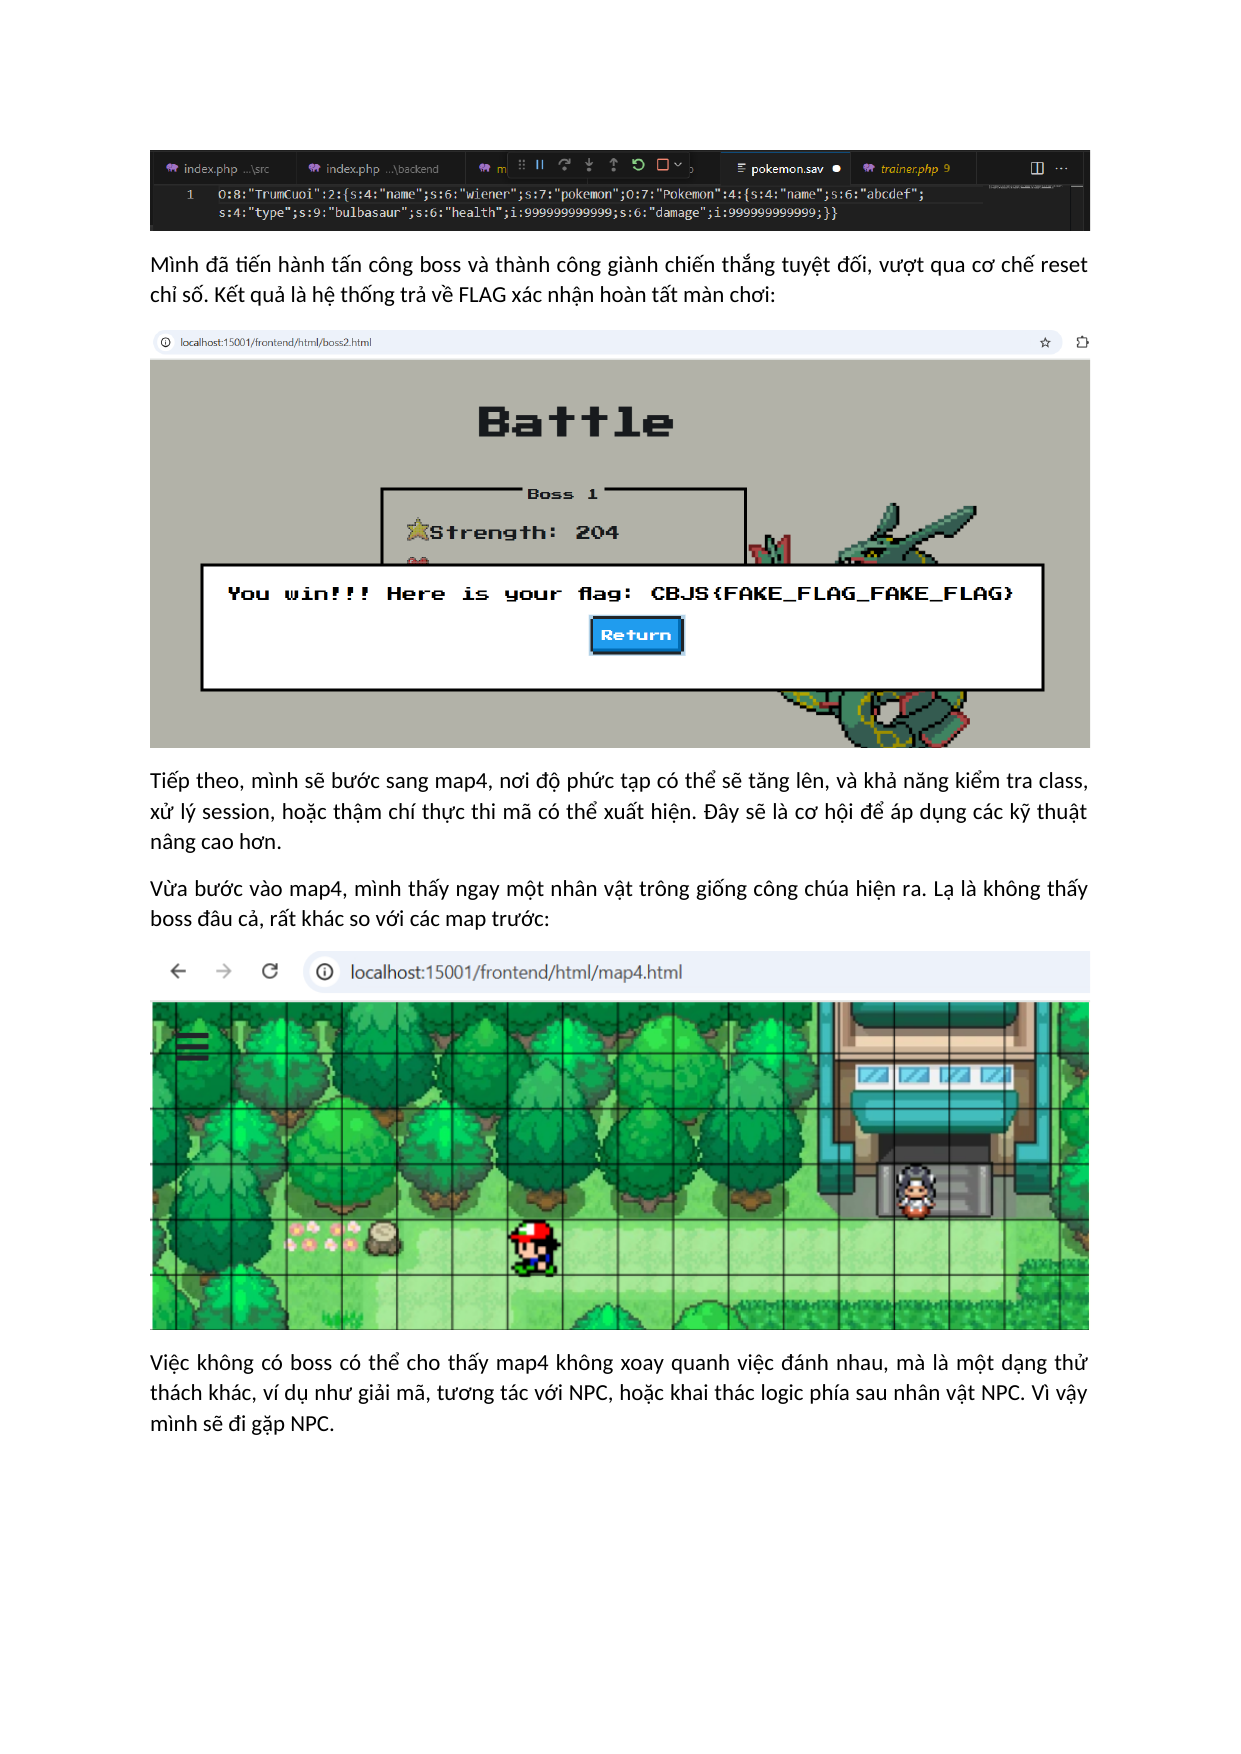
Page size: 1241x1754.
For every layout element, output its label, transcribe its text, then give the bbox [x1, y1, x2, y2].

text Mình đã tiến hành tấn công boss và thành công giành chiến thắng tuyệt đối, vượt qua cơ chế reset chỉ số. Kết quả là hệ thống trả về FLAG xác nhận hoàn tất màn chơi: [150, 250, 1090, 308]
text Việc không có boss có thể cho thấy map4 không xoay quanh việc đánh nhau, mà là một dạng thử thách khác, ví dụ như giải mã, tương tác với NPC, hoặc khai thác logic phía sau nhân vật NPC. Vì vậy mình sẽ đi gặp NPC. [150, 1348, 1090, 1437]
picture [150, 951, 1091, 1330]
text Vừa bước vào map4, mình thấy ngay một nhân vật trông giống công chúa hiện ra. Lạ là không thấy boss đâu cả, rất khác so với các map trước: [150, 874, 1090, 932]
picture [150, 326, 1091, 748]
picture [150, 150, 1091, 231]
text Tiếp theo, mình sẽ bước sang map4, nơi độ phức tạp có thể sẽ tăng lên, và khả năng kiểm tra class, xử lý session, hoặc thậm chí thực thi mã có thể xuất hiện. Đây sẽ là cơ hội để áp dụng các kỹ thuật nâng cao hơn. [150, 767, 1090, 855]
